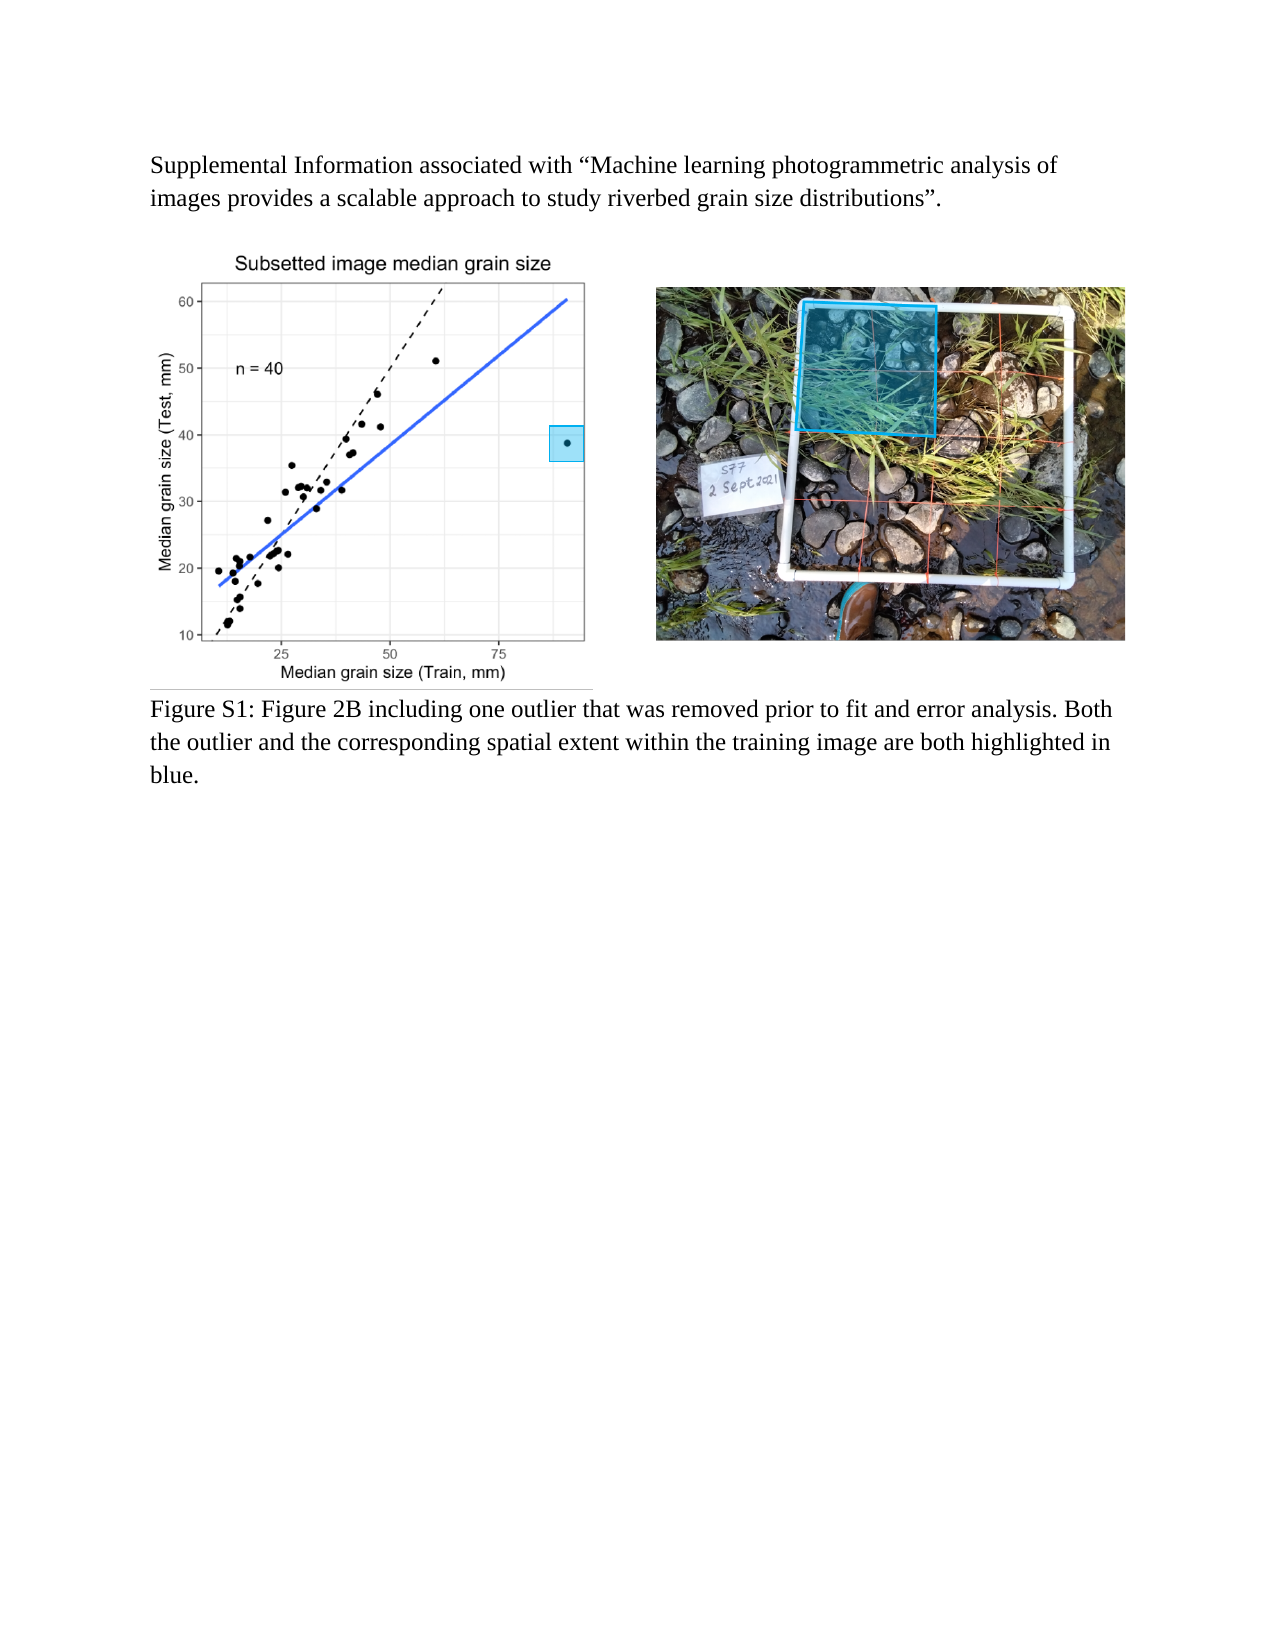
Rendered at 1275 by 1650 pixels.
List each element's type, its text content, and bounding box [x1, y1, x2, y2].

text Figure S1: Figure 2B including one outlier that was removed prior to fit and error analysis. Both the outlier and the corresponding spatial extent within the training image are both highlighted in blue. [150, 694, 1125, 789]
picture [150, 246, 1125, 690]
text Supplemental Information associated with “Machine learning photogrammetric analysis of images provides a scalable approach to study riverbed grain size distributions”. [150, 150, 1125, 212]
